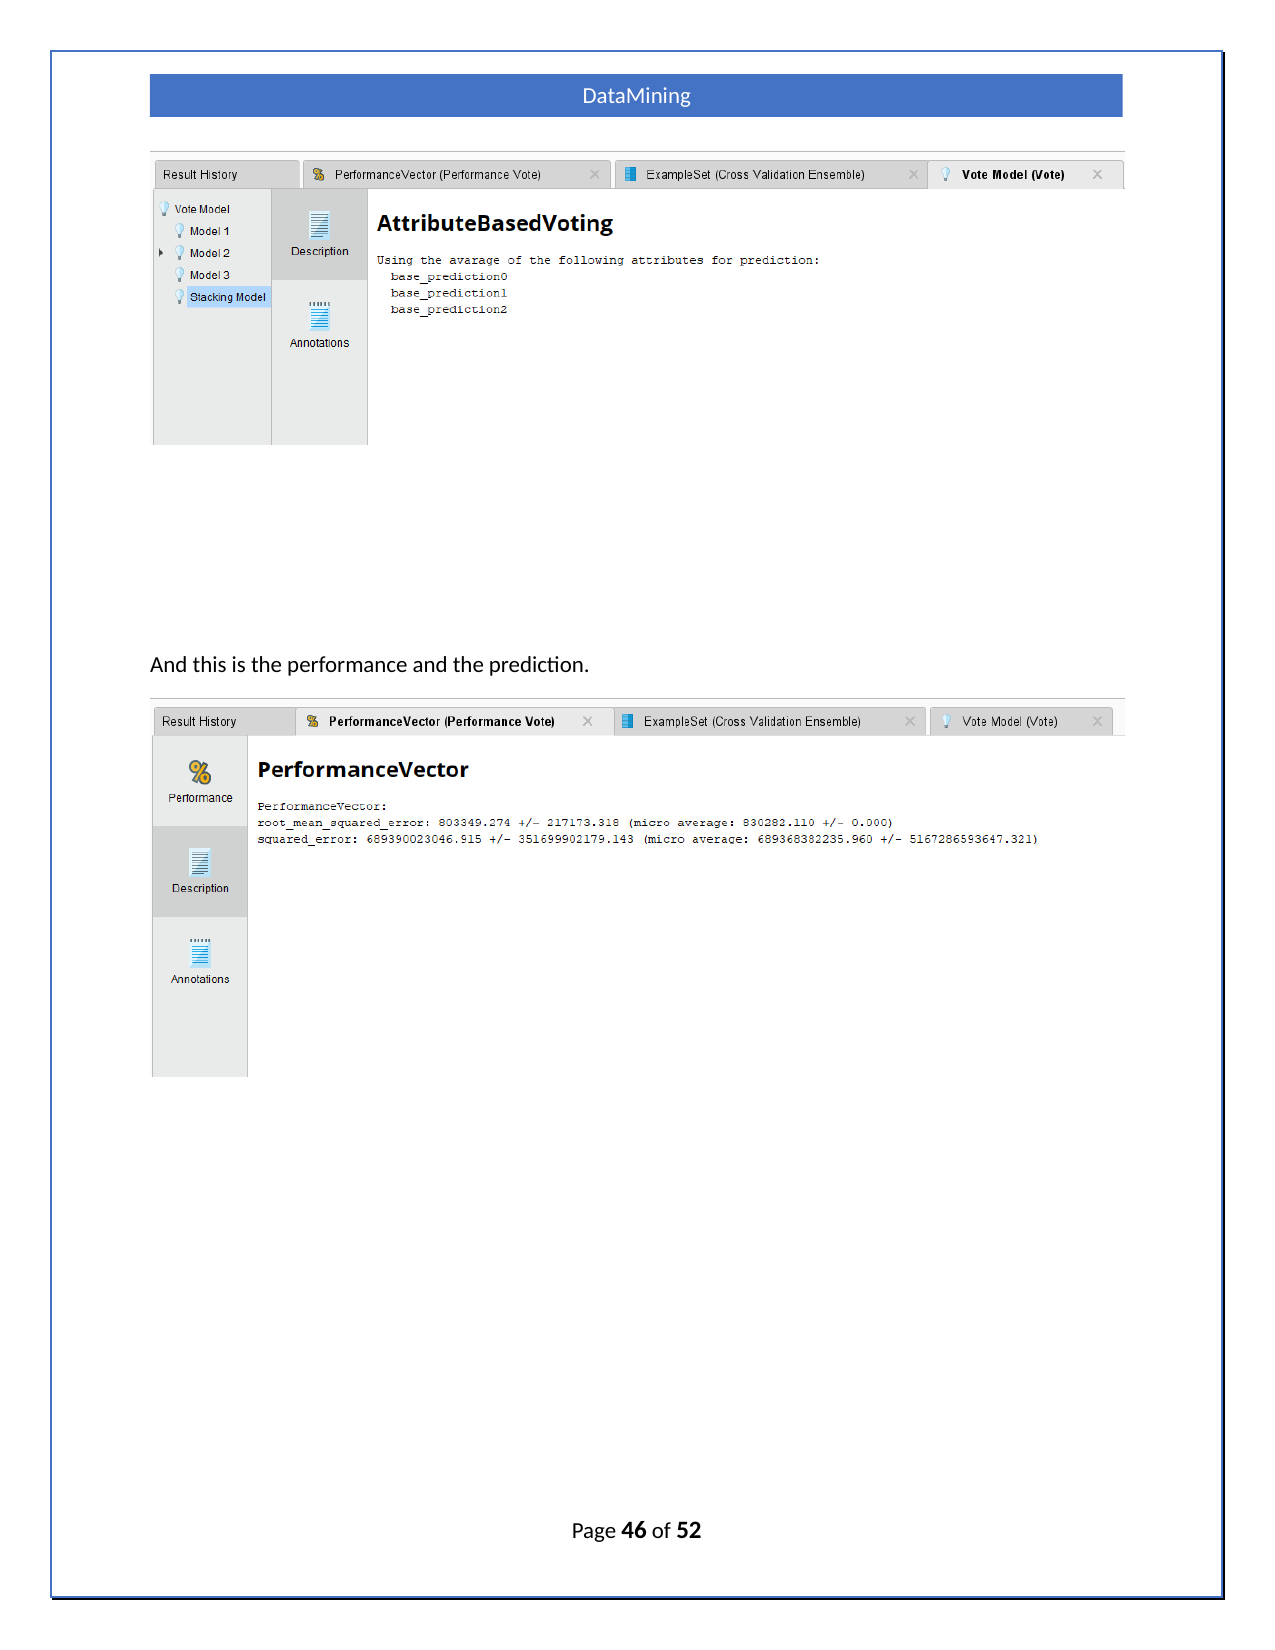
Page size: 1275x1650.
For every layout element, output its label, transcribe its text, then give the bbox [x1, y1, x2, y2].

picture [150, 150, 1125, 445]
picture [150, 697, 1125, 1077]
text And this is the performance and the prediction. [150, 651, 1123, 678]
